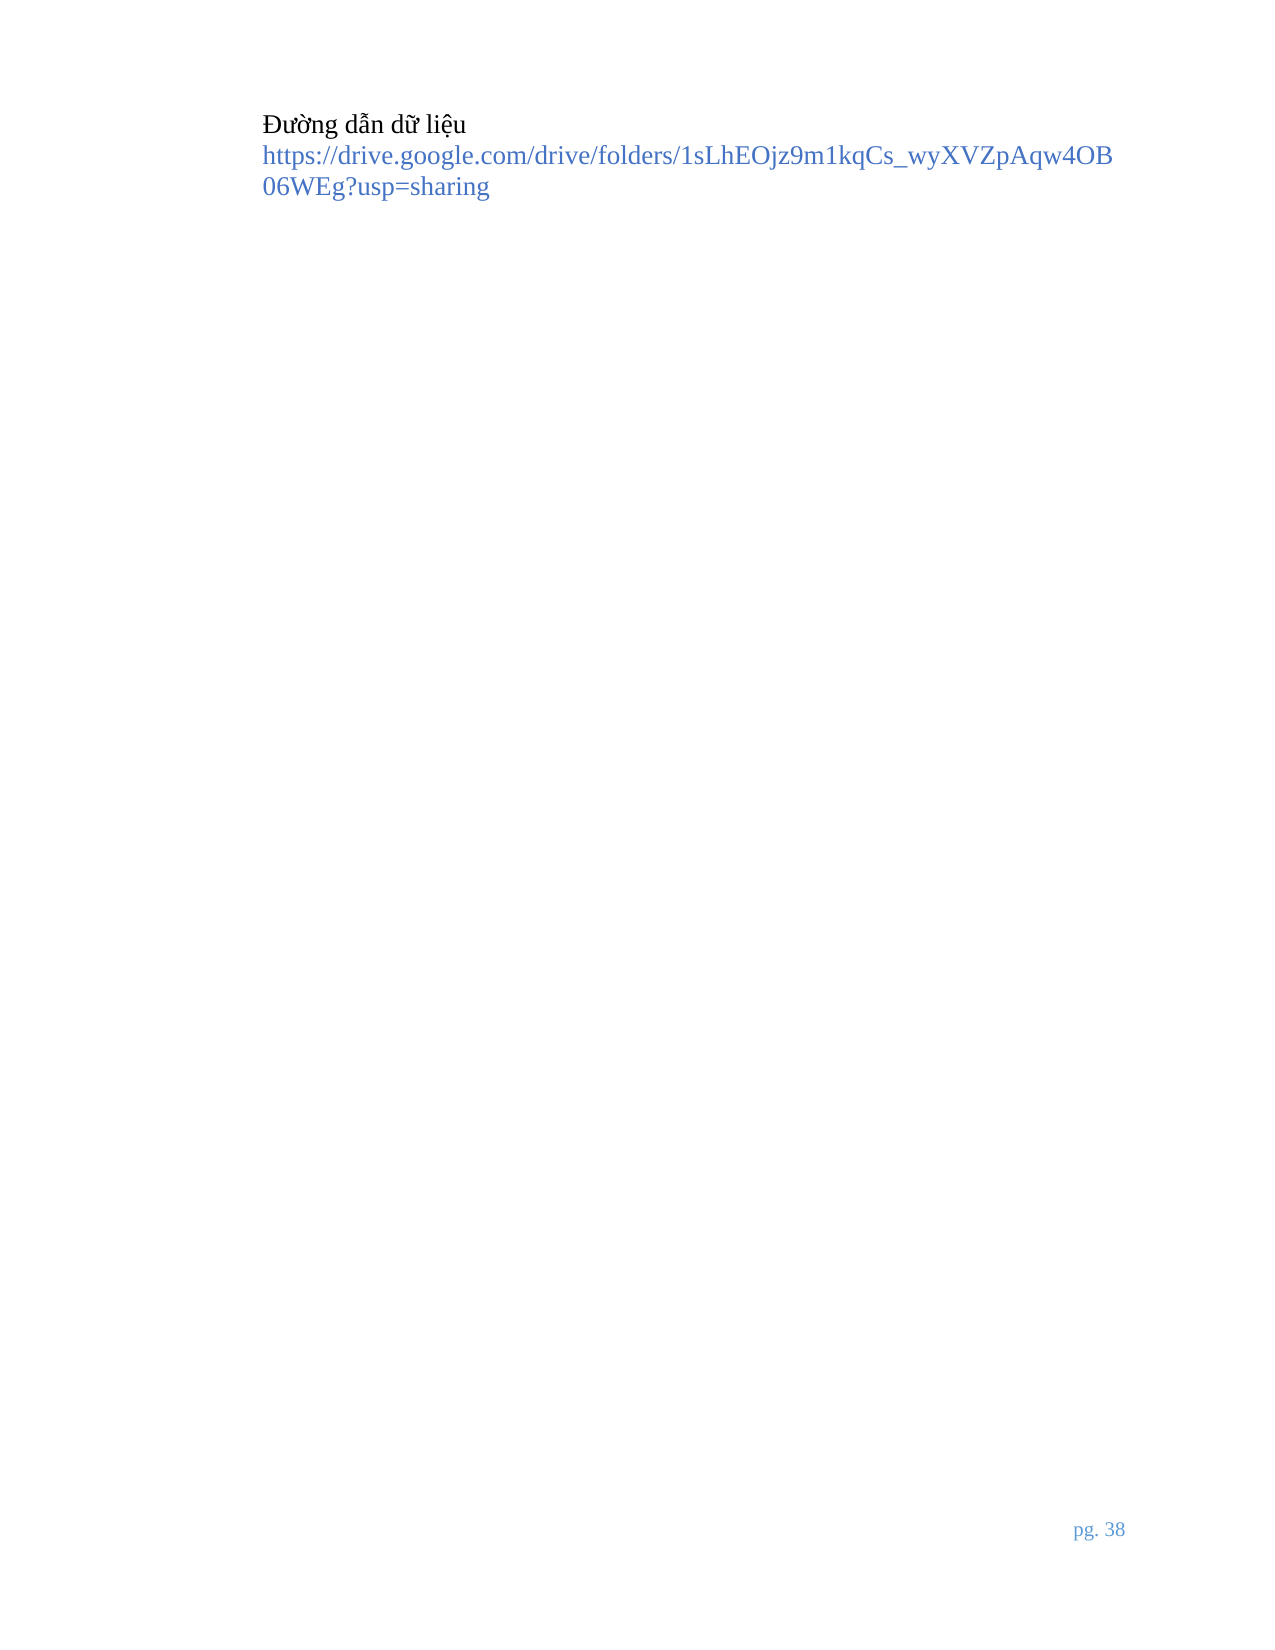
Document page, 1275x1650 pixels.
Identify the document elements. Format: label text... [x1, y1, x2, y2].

text Đường dẫn dữ liệu https://drive.google.com/drive/folders/1sLhEOjz9m1kqCs_wyXVZpAqw4OB06WEg?usp=sharing [262, 108, 1125, 202]
